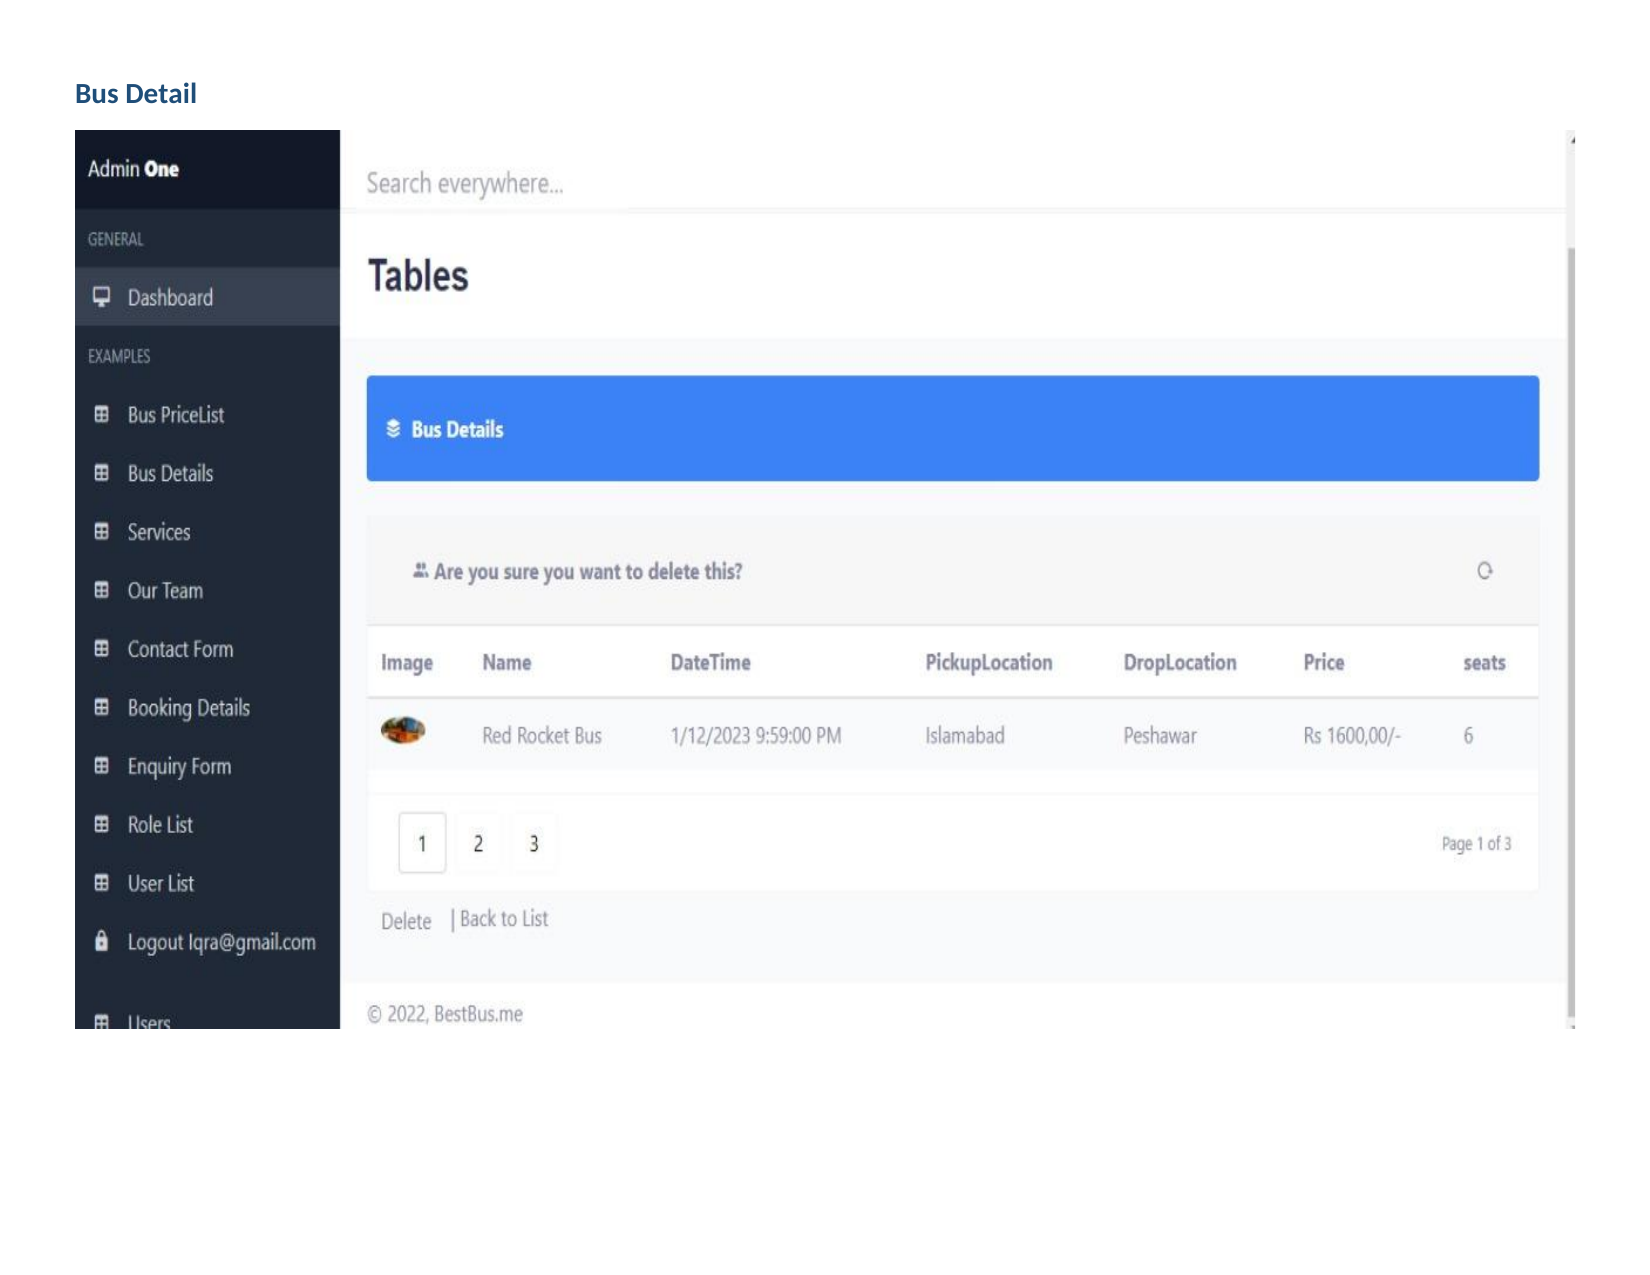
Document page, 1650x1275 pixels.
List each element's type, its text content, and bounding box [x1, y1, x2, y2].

text Bus Detail [75, 75, 1575, 111]
picture [75, 130, 1575, 1029]
